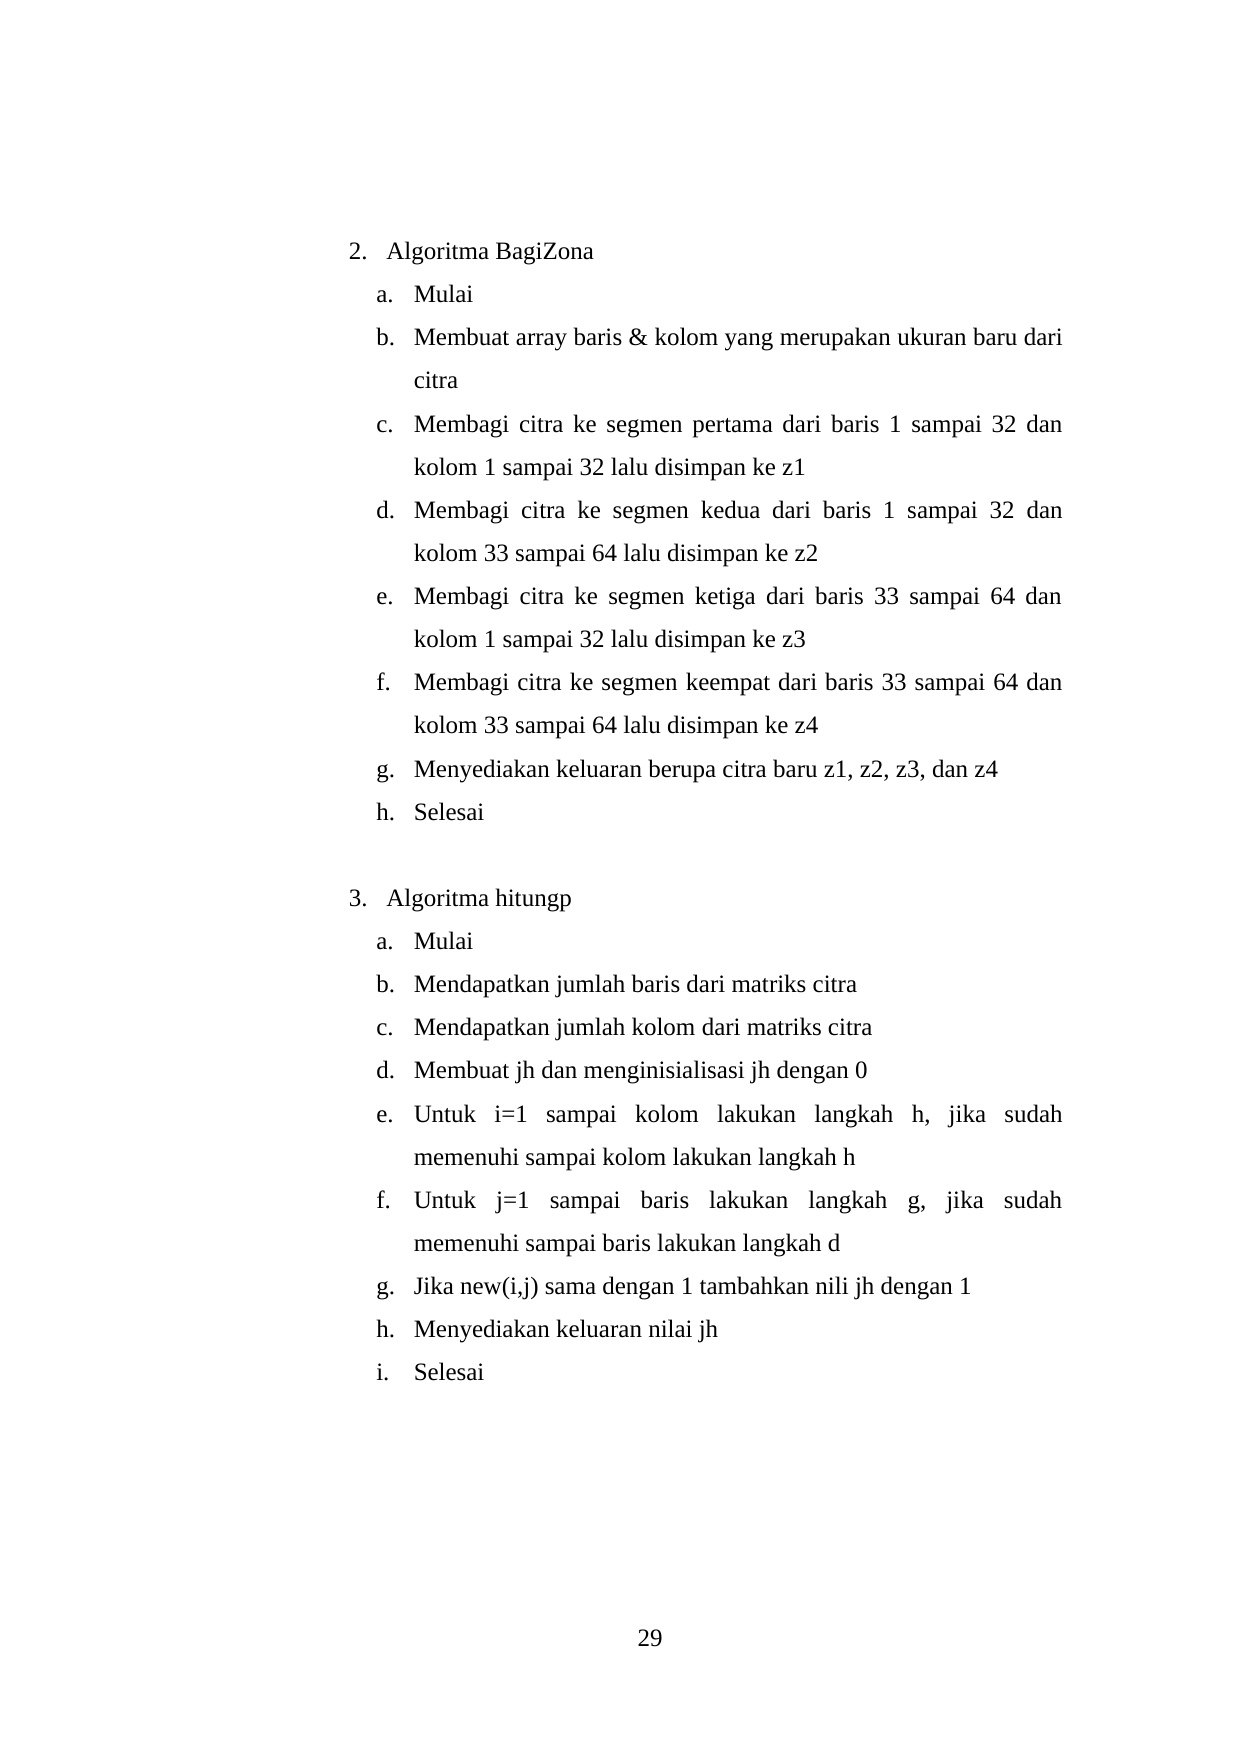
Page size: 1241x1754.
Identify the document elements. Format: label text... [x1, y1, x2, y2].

list Membagi citra ke segmen ketiga dari baris 33 sampai 64 dan kolom 1 sampai 32 lalu disimpan ke z3 [376, 581, 1063, 653]
list Membagi citra ke segmen pertama dari baris 1 sampai 32 dan kolom 1 sampai 32 lalu disimpan ke z1 [376, 409, 1063, 481]
list Untuk i=1 sampai kolom lakukan langkah h, jika sudah memenuhi sampai kolom lakukan langkah h [376, 1099, 1063, 1171]
list Jika new(i,j) sama dengan 1 tambahkan nili jh dengan 1 [376, 1271, 1063, 1300]
list Selesai [376, 1357, 1063, 1386]
list Mulai [376, 926, 1063, 955]
list Membagi citra ke segmen keempat dari baris 33 sampai 64 dan kolom 33 sampai 64 lalu disimpan ke z4 [376, 667, 1063, 739]
list Membuat array baris & kolom yang merupakan ukuran baru dari citra [376, 322, 1063, 394]
list Algoritma BagiZona [349, 236, 1063, 265]
list Mendapatkan jumlah kolom dari matriks citra [376, 1012, 1063, 1041]
list Mulai [376, 279, 1063, 308]
list Membuat jh dan menginisialisasi jh dengan 0 [376, 1056, 1063, 1084]
list Algoritma hitungp [349, 883, 1063, 912]
list Membagi citra ke segmen kedua dari baris 1 sampai 32 dan kolom 33 sampai 64 lalu disimpan ke z2 [376, 495, 1063, 567]
list Mendapatkan jumlah baris dari matriks citra [376, 969, 1063, 998]
list Menyediakan keluaran berupa citra baru z1, z2, z3, dan z4 [376, 754, 1063, 782]
list Menyediakan keluaran nilai jh [376, 1314, 1063, 1343]
list Untuk j=1 sampai baris lakukan langkah g, jika sudah memenuhi sampai baris lakukan langkah d [376, 1185, 1063, 1257]
list Selesai [376, 797, 1063, 826]
